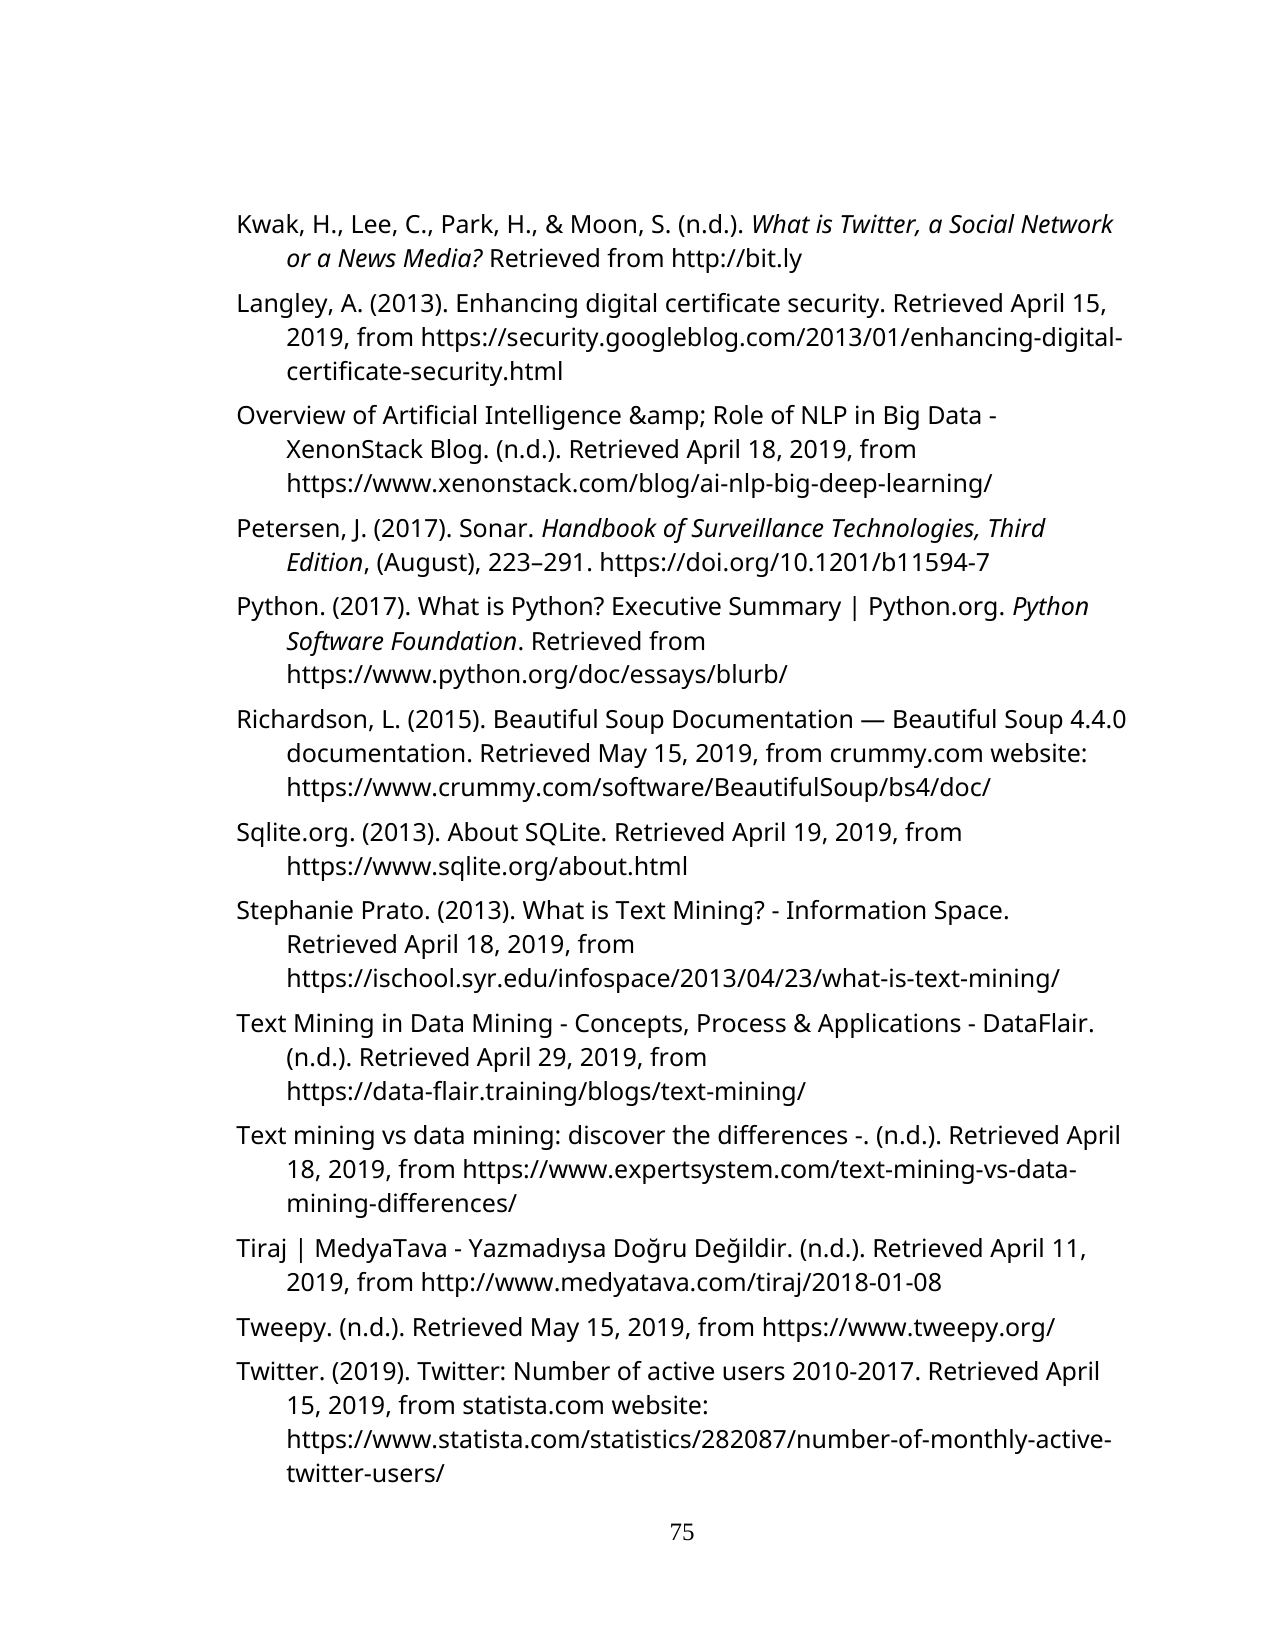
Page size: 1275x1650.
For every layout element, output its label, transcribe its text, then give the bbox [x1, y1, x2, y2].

text Stephanie Prato. (2013). What is Text Mining? - Information Space. Retrieved April 18, 2019, from https://ischool.syr.edu/infospace/2013/04/23/what-is-text-mining/ [236, 893, 1127, 995]
text Sqlite.org. (2013). About SQLite. Retrieved April 19, 2019, from https://www.sqlite.org/about.html [236, 814, 1127, 882]
text Tiraj | MedyaTava - Yazmadıysa Doğru Değildir. (n.d.). Retrieved April 11, 2019, from http://www.medyatava.com/tiraj/2018-01-08 [236, 1231, 1127, 1299]
text Python. (2017). What is Python? Executive Summary | Python.org. Python Software Foundation. Retrieved from https://www.python.org/doc/essays/blurb/ [236, 589, 1127, 691]
text Text Mining in Data Mining - Concepts, Process & Applications - DataFlair. (n.d.). Retrieved April 29, 2019, from https://data-flair.training/blogs/text-mining/ [236, 1005, 1127, 1108]
text Text mining vs data mining: discover the differences -. (n.d.). Retrieved April 18, 2019, from https://www.expertsystem.com/text-mining-vs-data-mining-differences/ [236, 1118, 1127, 1220]
text Richardson, L. (2015). Beautiful Soup Documentation — Beautiful Soup 4.4.0 documentation. Retrieved May 15, 2019, from crummy.com website: https://www.crummy.com/software/BeautifulSoup/bs4/doc/ [236, 702, 1127, 804]
text Twitter. (2019). Twitter: Number of active users 2010-2017. Retrieved April 15, 2019, from statista.com website: https://www.statista.com/statistics/282087/number-of-monthly-active-twitter-users/ [236, 1354, 1127, 1490]
text Kwak, H., Lee, C., Park, H., & Moon, S. (n.d.). What is Twitter, a Social Network or a News Media? Retrieved from http://bit.ly [236, 207, 1127, 275]
text Tweepy. (n.d.). Retrieved May 15, 2019, from https://www.tweepy.org/ [236, 1309, 1127, 1343]
text Petersen, J. (2017). Sonar. Handbook of Surveillance Technologies, Third Edition, (August), 223–291. https://doi.org/10.1201/b11594-7 [236, 511, 1127, 579]
text Overview of Artificial Intelligence &amp; Role of NLP in Big Data - XenonStack Blog. (n.d.). Retrieved April 18, 2019, from https://www.xenonstack.com/blog/ai-nlp-big-deep-learning/ [236, 398, 1127, 500]
text Langley, A. (2013). Enhancing digital certificate security. Retrieved April 15, 2019, from https://security.googleblog.com/2013/01/enhancing-digital-certificate-security.html [236, 285, 1127, 387]
